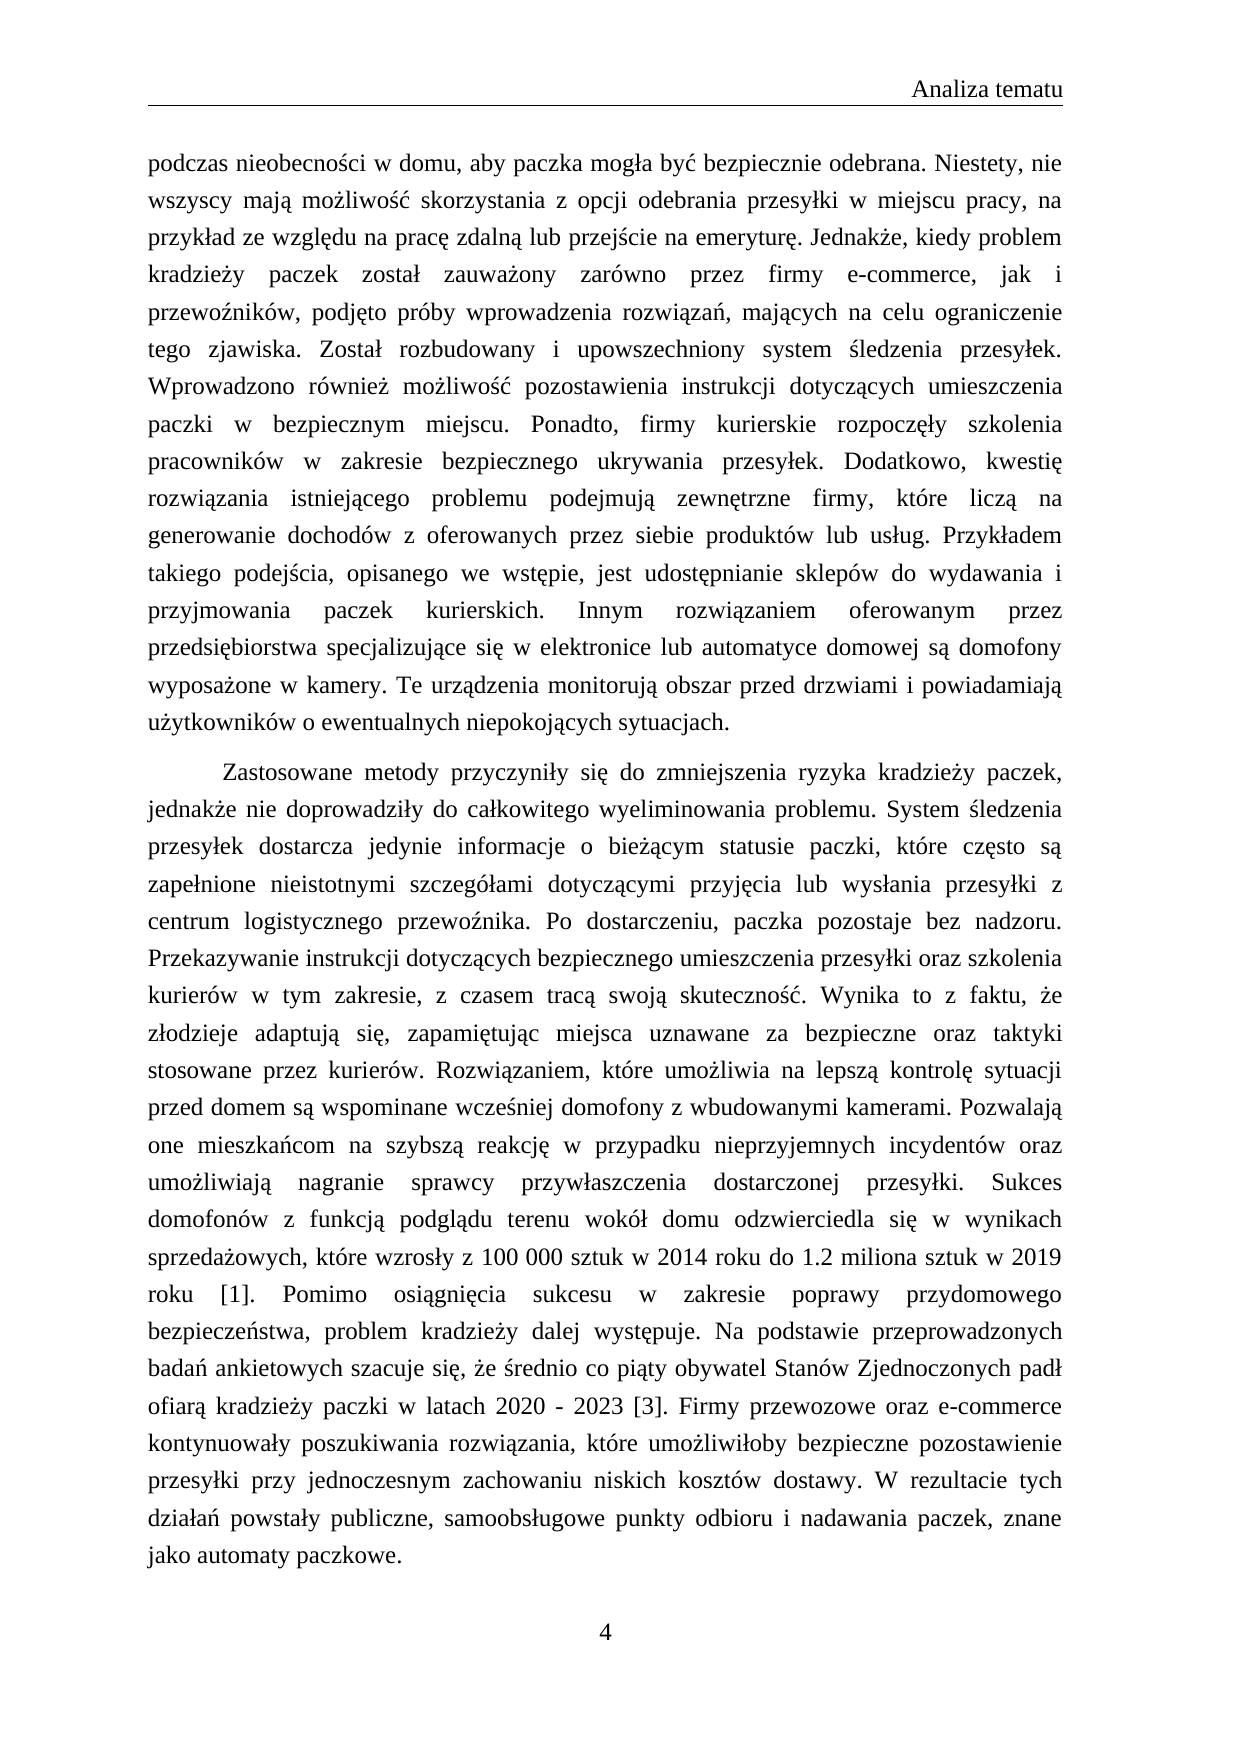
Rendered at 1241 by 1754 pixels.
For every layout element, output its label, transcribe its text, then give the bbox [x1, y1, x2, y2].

text Zastosowane metody przyczyniły się do zmniejszenia ryzyka kradzieży paczek, jednakże nie doprowadziły do całkowitego wyeliminowania problemu. System śledzenia przesyłek dostarcza jedynie informacje o bieżącym statusie paczki, które często są zapełnione nieistotnymi szczegółami dotyczącymi przyjęcia lub wysłania przesyłki z centrum logistycznego przewoźnika. Po dostarczeniu, paczka pozostaje bez nadzoru. Przekazywanie instrukcji dotyczących bezpiecznego umieszczenia przesyłki oraz szkolenia kurierów w tym zakresie, z czasem tracą swoją skuteczność. Wynika to z faktu, że złodzieje adaptują się, zapamiętując miejsca uznawane za bezpieczne oraz taktyki stosowane przez kurierów. Rozwiązaniem, które umożliwia na lepszą kontrolę sytuacji przed domem są wspominane wcześniej domofony z wbudowanymi kamerami. Pozwalają one mieszkańcom na szybszą reakcję w przypadku nieprzyjemnych incydentów oraz umożliwiają nagranie sprawcy przywłaszczenia dostarczonej przesyłki. Sukces domofonów z funkcją podglądu terenu wokół domu odzwierciedla się w wynikach sprzedażowych, które wzrosły z 100 000 sztuk w 2014 roku do 1.2 miliona sztuk w 2019 roku [1]. Pomimo osiągnięcia sukcesu w zakresie poprawy przydomowego bezpieczeństwa, problem kradzieży dalej występuje. Na podstawie przeprowadzonych badań ankietowych szacuje się, że średnio co piąty obywatel Stanów Zjednoczonych padł ofiarą kradzieży paczki w latach 2020 - 2023 [3]. Firmy przewozowe oraz e-commerce kontynuowały poszukiwania rozwiązania, które umożliwiłoby bezpieczne pozostawienie przesyłki przy jednoczesnym zachowaniu niskich kosztów dostawy. W rezultacie tych działań powstały publiczne, samoobsługowe punkty odbioru i nadawania paczek, znane jako automaty paczkowe. [148, 757, 1063, 1569]
